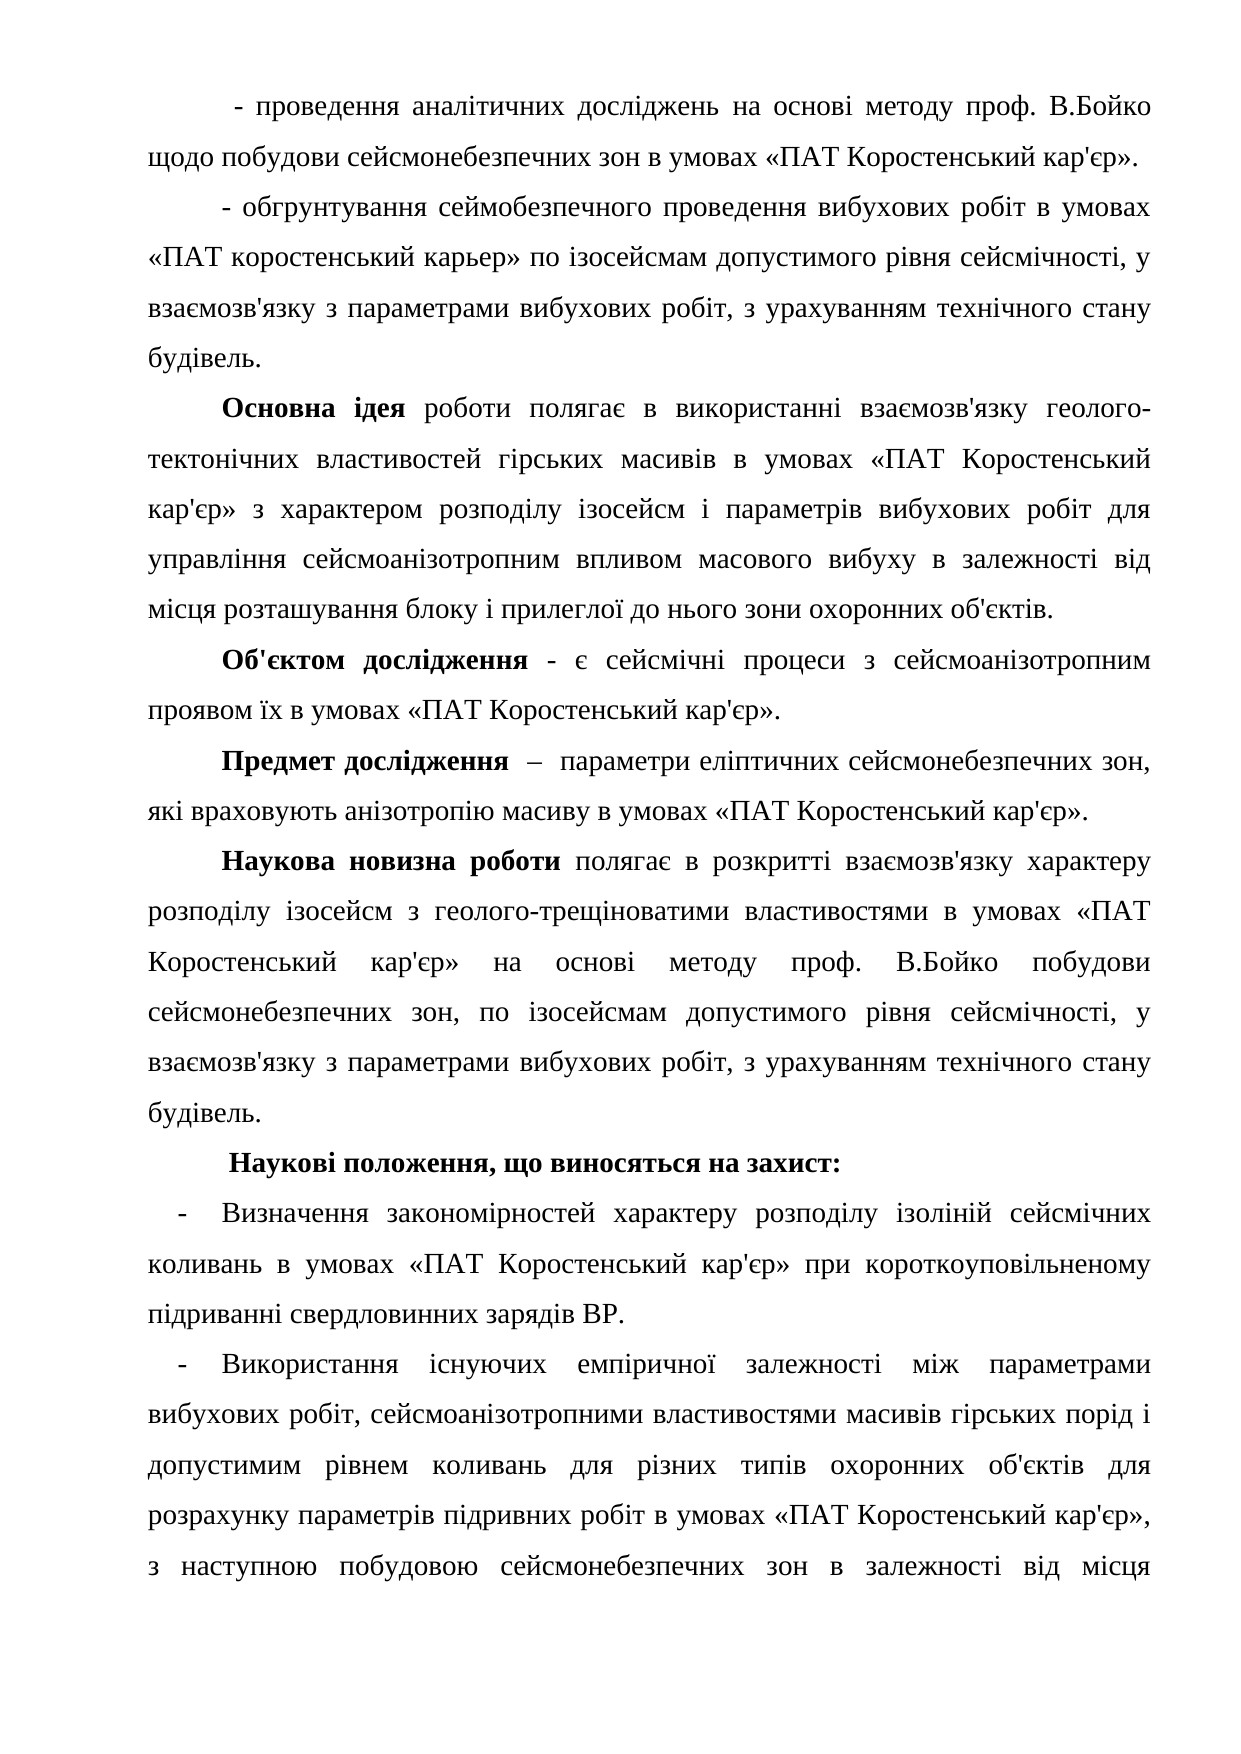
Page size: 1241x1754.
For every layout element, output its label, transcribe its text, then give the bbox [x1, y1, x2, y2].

text - проведення аналітичних досліджень на основі методу проф. В.Бойко щодо побудови сейсмонебезпечних зон в умовах «ПАТ Коростенський кар'єр». [148, 88, 1152, 172]
text Основна ідея роботи полягає в використанні взаємозв'язку геолого-тектонічних властивостей гірських масивів в умовах «ПАТ Коростенський кар'єр» з характером розподілу ізосейсм і параметрів вибухових робіт для управління сейсмоанізотропним впливом масового вибуху в залежності від місця розташування блоку і прилеглої до нього зони охоронних об'єктів. [148, 390, 1152, 625]
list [148, 1346, 1152, 1581]
text Наукові положення, що виносяться на захист: [148, 1145, 1152, 1179]
text Предмет дослідження – параметри еліптичних сейсмонебезпечних зон, які враховують анізотропію масиву в умовах «ПАТ Коростенський кар'єр». [148, 743, 1152, 826]
list Визначення закономірностей характеру розподілу ізоліній сейсмічних коливань в умовах «ПАТ Коростенський кар'єр» при короткоуповільненому підриванні свердловинних зарядів ВР. [148, 1195, 1152, 1329]
text Наукова новизна роботи полягає в розкритті взаємозв'язку характеру розподілу ізосейсм з геолого-трещіноватими властивостями в умовах «ПАТ Коростенський кар'єр» на основі методу проф. В.Бойко побудови сейсмонебезпечних зон, по ізосейсмам допустимого рівня сейсмічності, у взаємозв'язку з параметрами вибухових робіт, з урахуванням технічного стану будівель. [148, 843, 1152, 1128]
text Об'єктом дослідження - є сейсмічні процеси з сейсмоанізотропним проявом їх в умовах «ПАТ Коростенський кар'єр». [148, 642, 1152, 726]
text - обгрунтування сеймобезпечного проведення вибухових робіт в умовах «ПАТ коростенський карьер» по ізосейсмам допустимого рівня сейсмічності, у взаємозв'язку з параметрами вибухових робіт, з урахуванням технічного стану будівель. [148, 189, 1152, 374]
